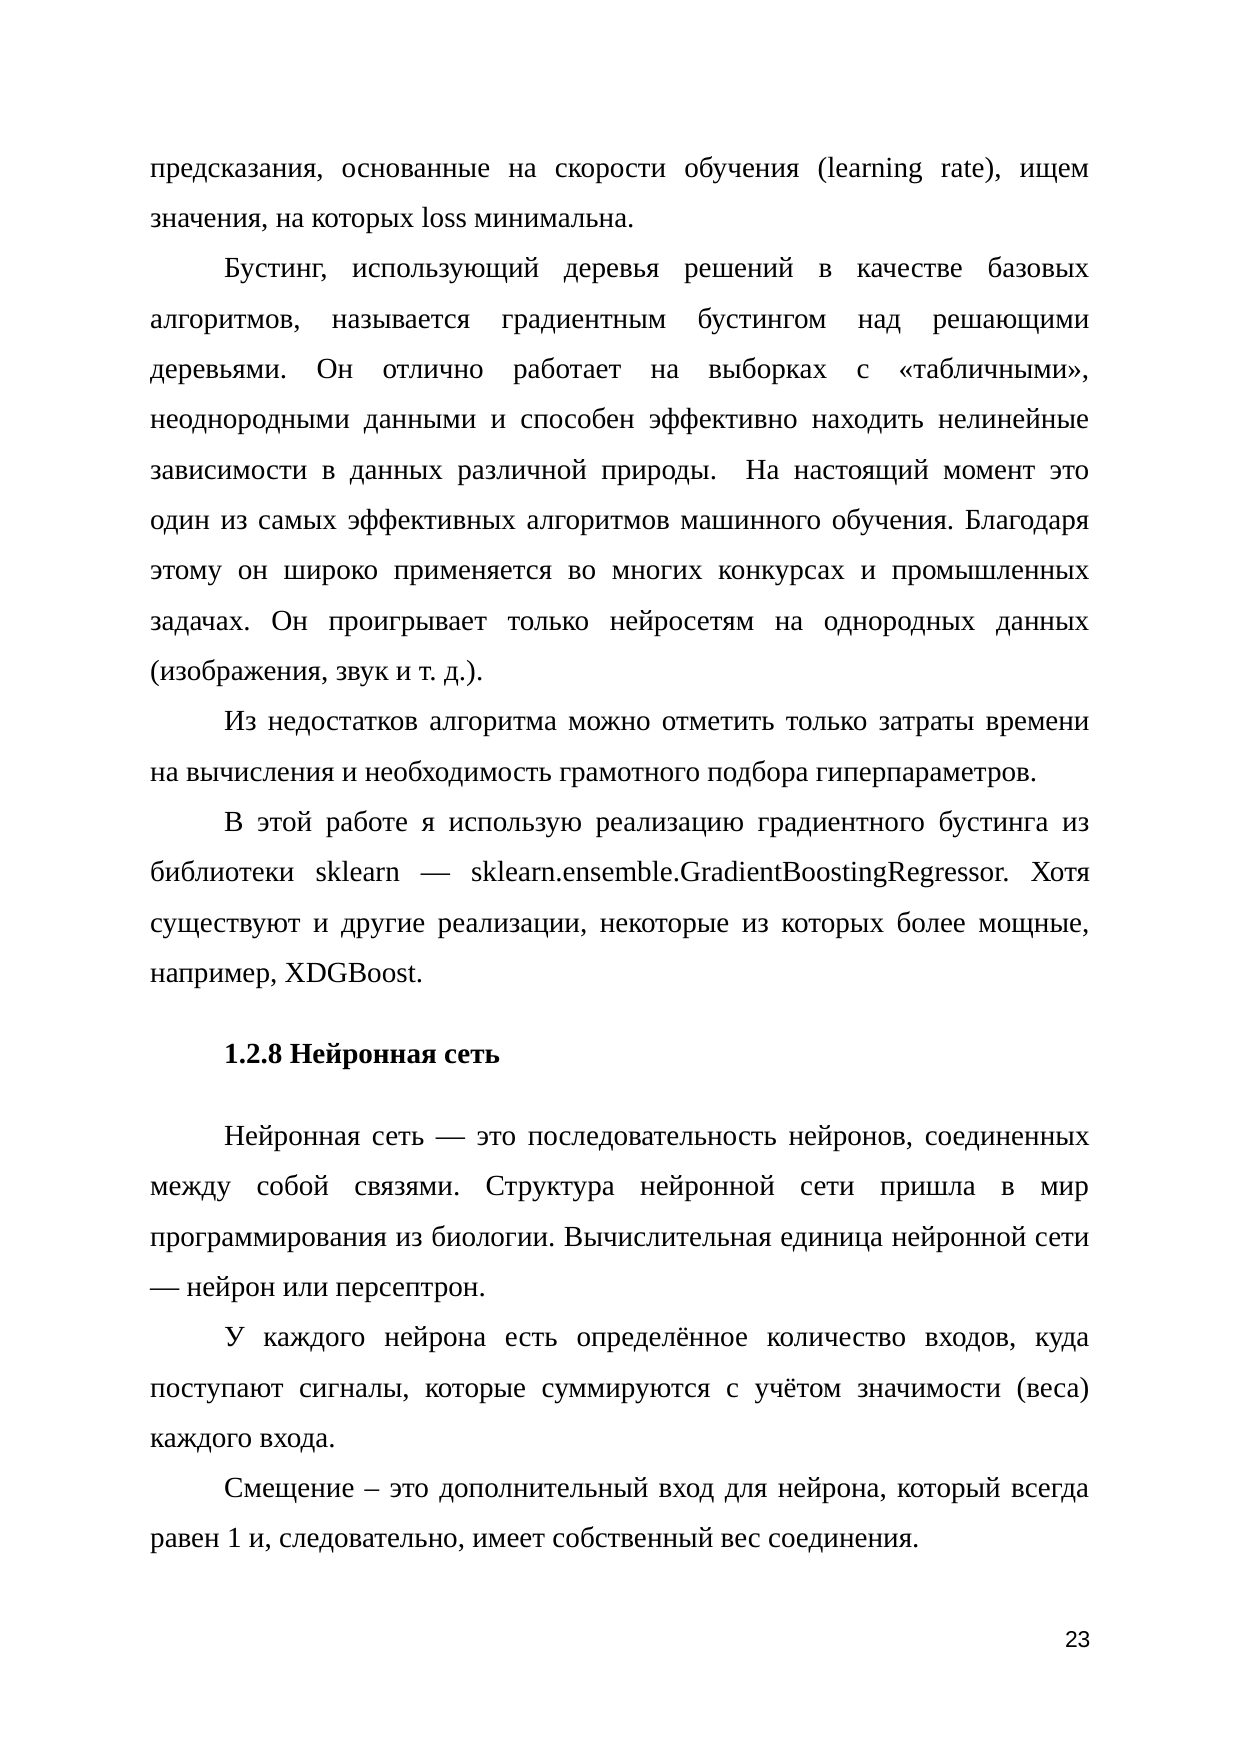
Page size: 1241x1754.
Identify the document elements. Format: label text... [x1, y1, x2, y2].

text Нейронная сеть — это последовательность нейронов, соединенных между собой связями. Структура нейронной сети пришла в мир программирования из биологии. Вычислительная единица нейронной сети — нейрон или персептрон. [150, 1118, 1090, 1303]
subtitle 1.2.8 Нейронная сеть [150, 1037, 1090, 1070]
text Из недостатков алгоритма можно отметить только затраты времени на вычисления и необходимость грамотного подбора гиперпараметров. [150, 703, 1090, 787]
text В этой работе я использую реализацию градиентного бустинга из библиотеки sklearn — sklearn.ensemble.GradientBoostingRegressor. Хотя существуют и другие реализации, некоторые из которых более мощные, например, XDGBoost. [150, 804, 1090, 988]
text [150, 150, 1090, 234]
text У каждого нейрона есть определённое количество входов, куда поступают сигналы, которые суммируются с учётом значимости (веса) каждого входа. [150, 1319, 1090, 1453]
text Смещение – это дополнительный вход для нейрона, который всегда равен 1 и, следовательно, имеет собственный вес соединения. [150, 1470, 1090, 1554]
text Бустинг, использующий деревья решений в качестве базовых алгоритмов, называется градиентным бустингом над решающими деревьями. Он отлично работает на выборках с «табличными», неоднородными данными и способен эффективно находить нелинейные зависимости в данных различной природы. На настоящий момент это один из самых эффективных алгоритмов машинного обучения. Благодаря этому он широко применяется во многих конкурсах и промышленных задачах. Он проигрывает только нейросетям на однородных данных (изображения, звук и т. д.). [150, 251, 1090, 687]
